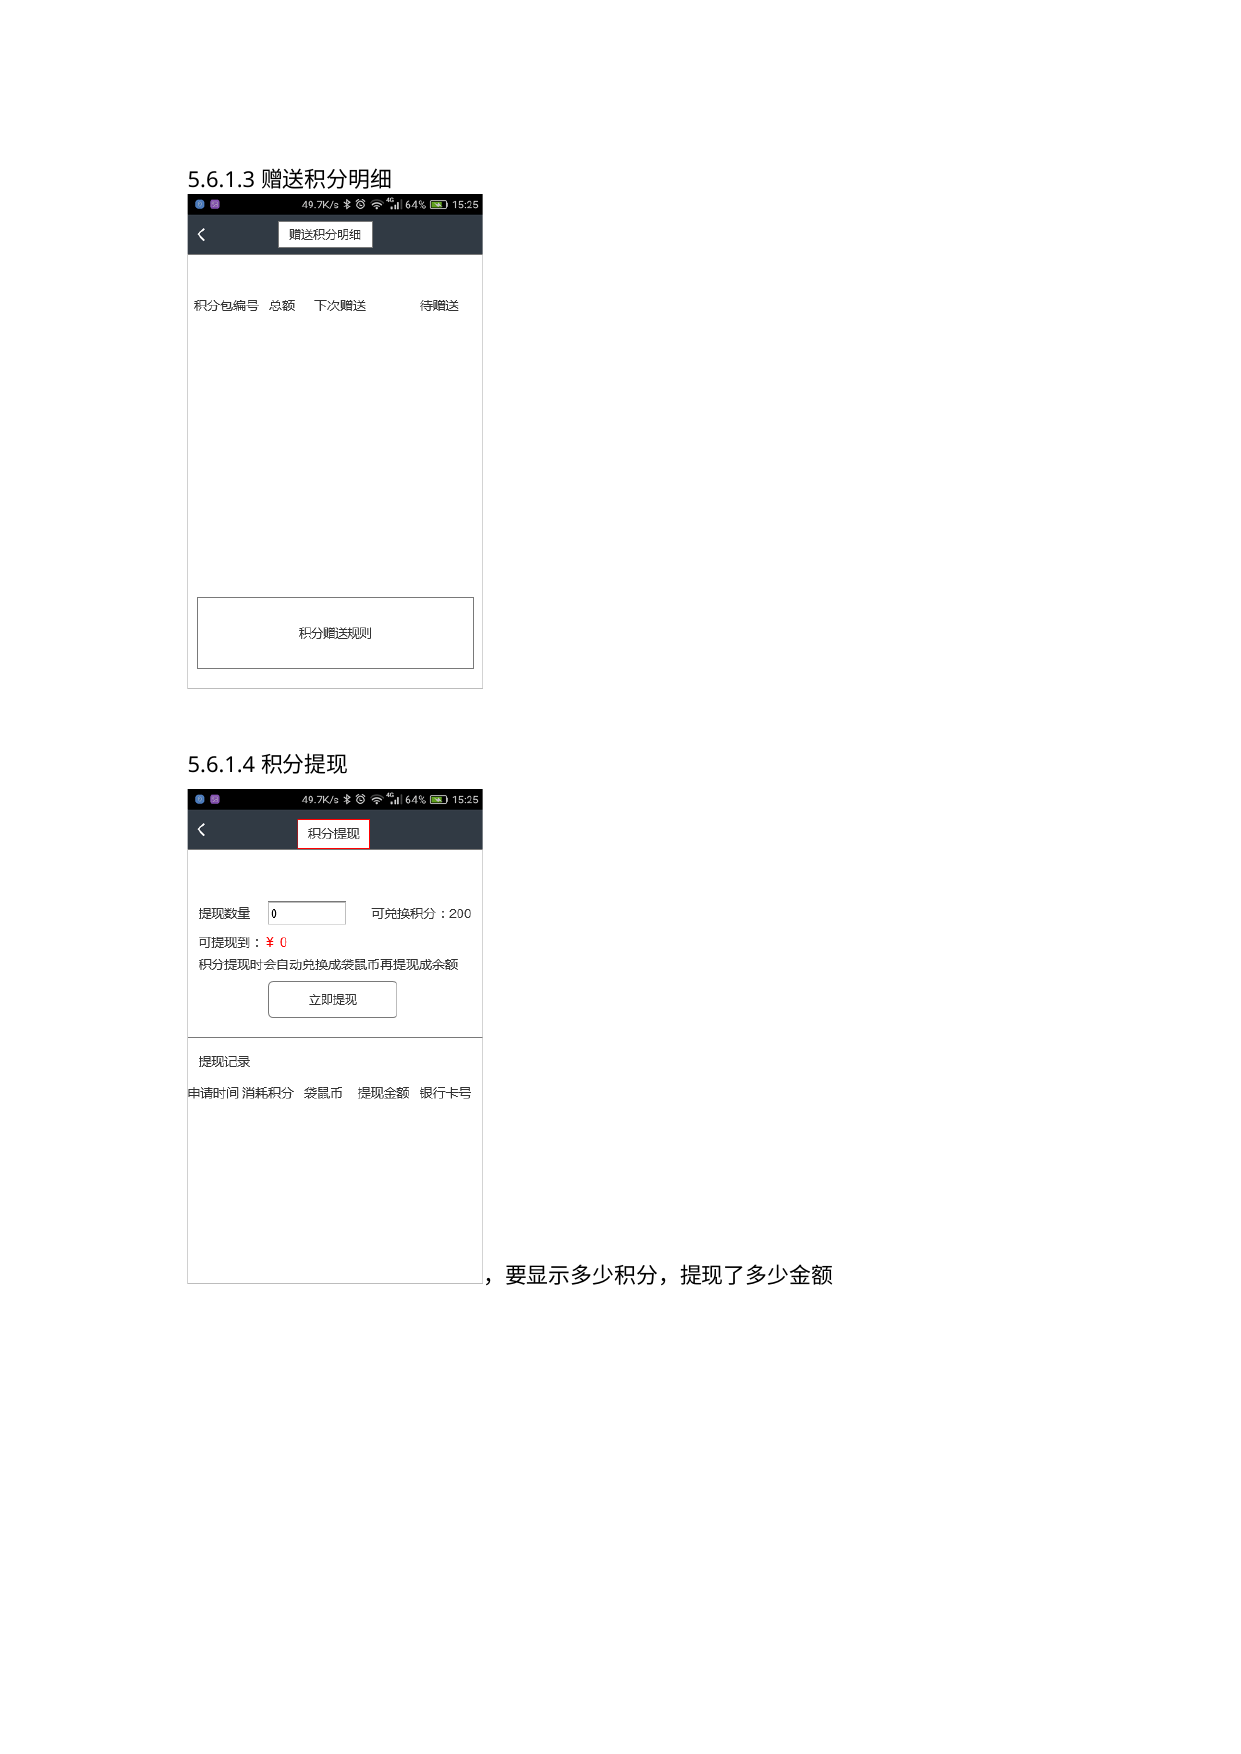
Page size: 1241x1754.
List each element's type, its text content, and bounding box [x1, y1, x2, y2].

picture [187, 789, 483, 1284]
subtitle 5.6.1.4 积分提现 [187, 747, 1053, 779]
subtitle 5.6.1.3 赠送积分明细 [187, 162, 1053, 194]
picture [187, 194, 483, 689]
